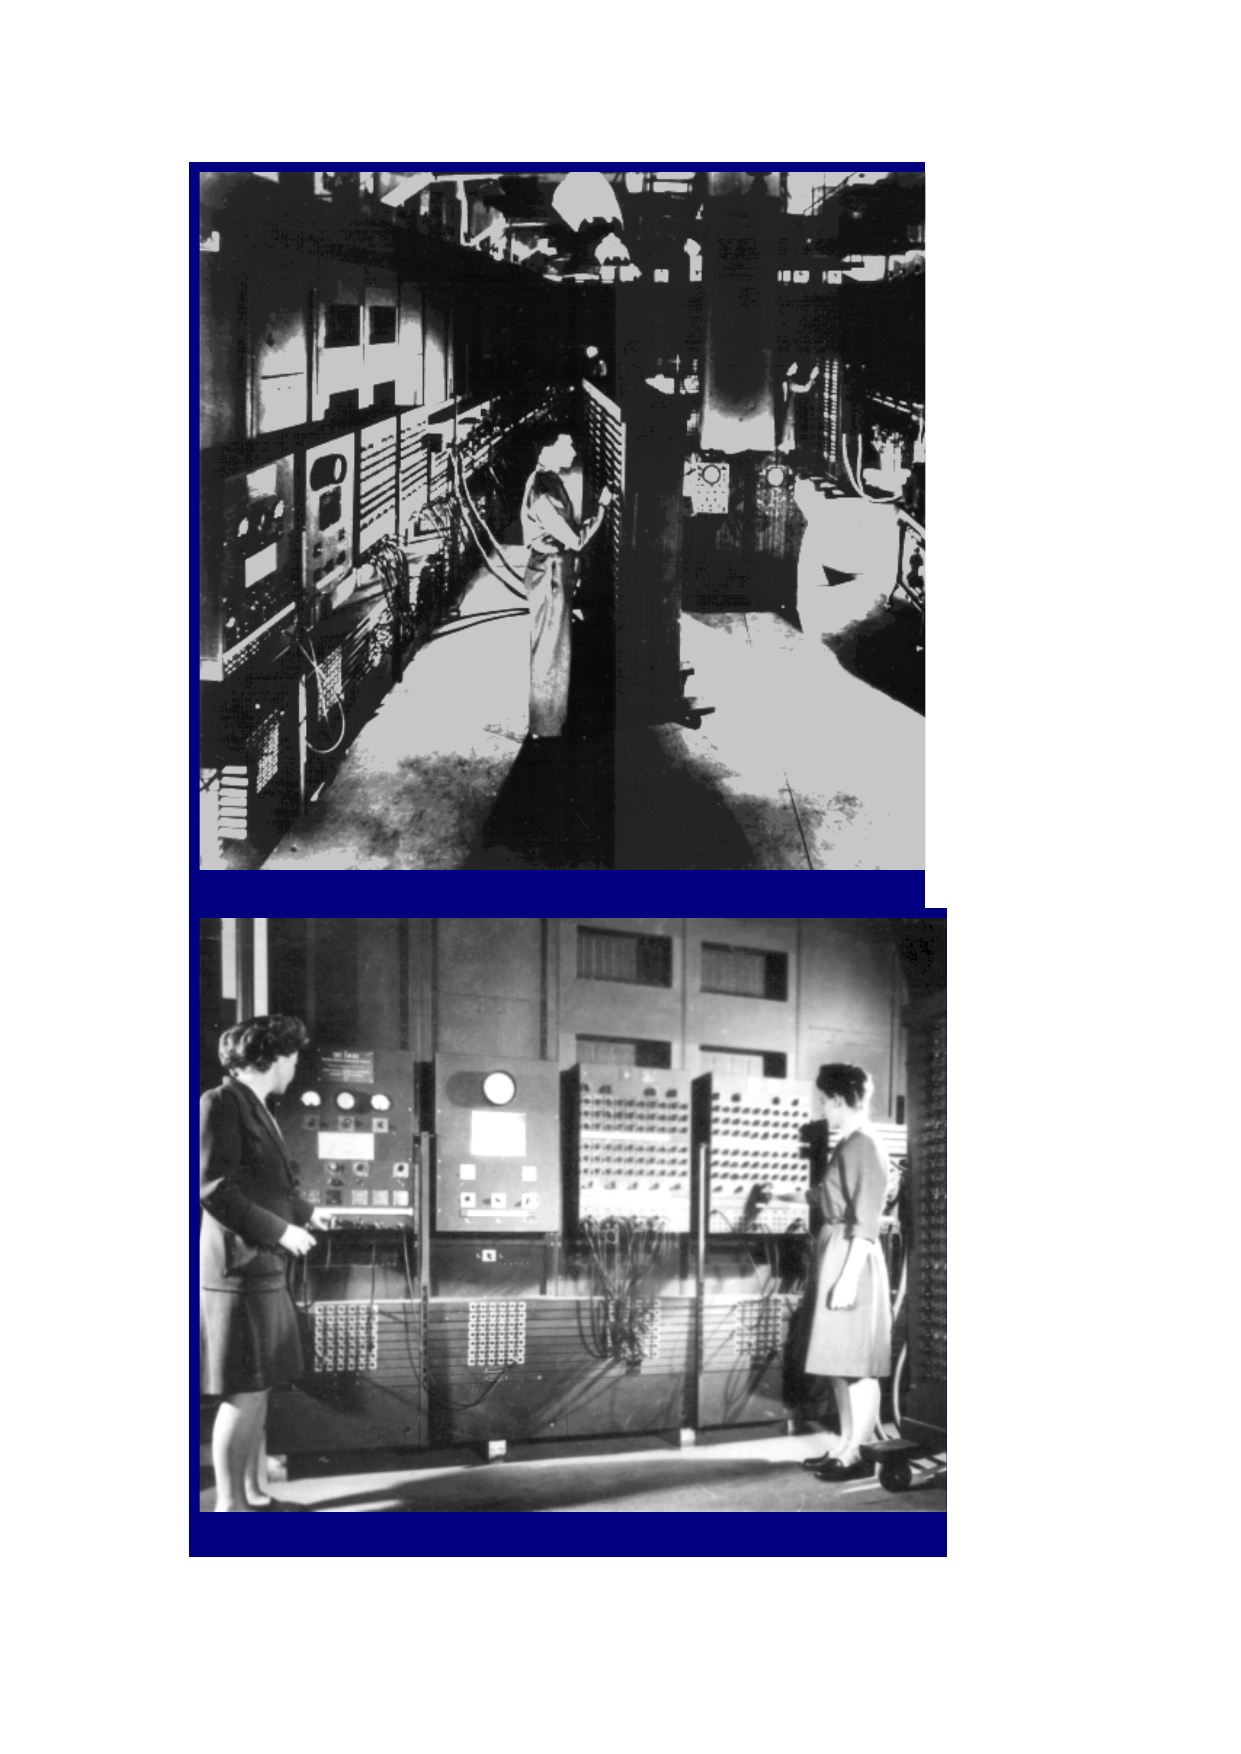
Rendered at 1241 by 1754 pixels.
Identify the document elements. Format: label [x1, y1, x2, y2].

table_header [189, 908, 947, 1557]
picture [199, 172, 926, 870]
table_header [189, 162, 925, 908]
picture [199, 918, 947, 1512]
